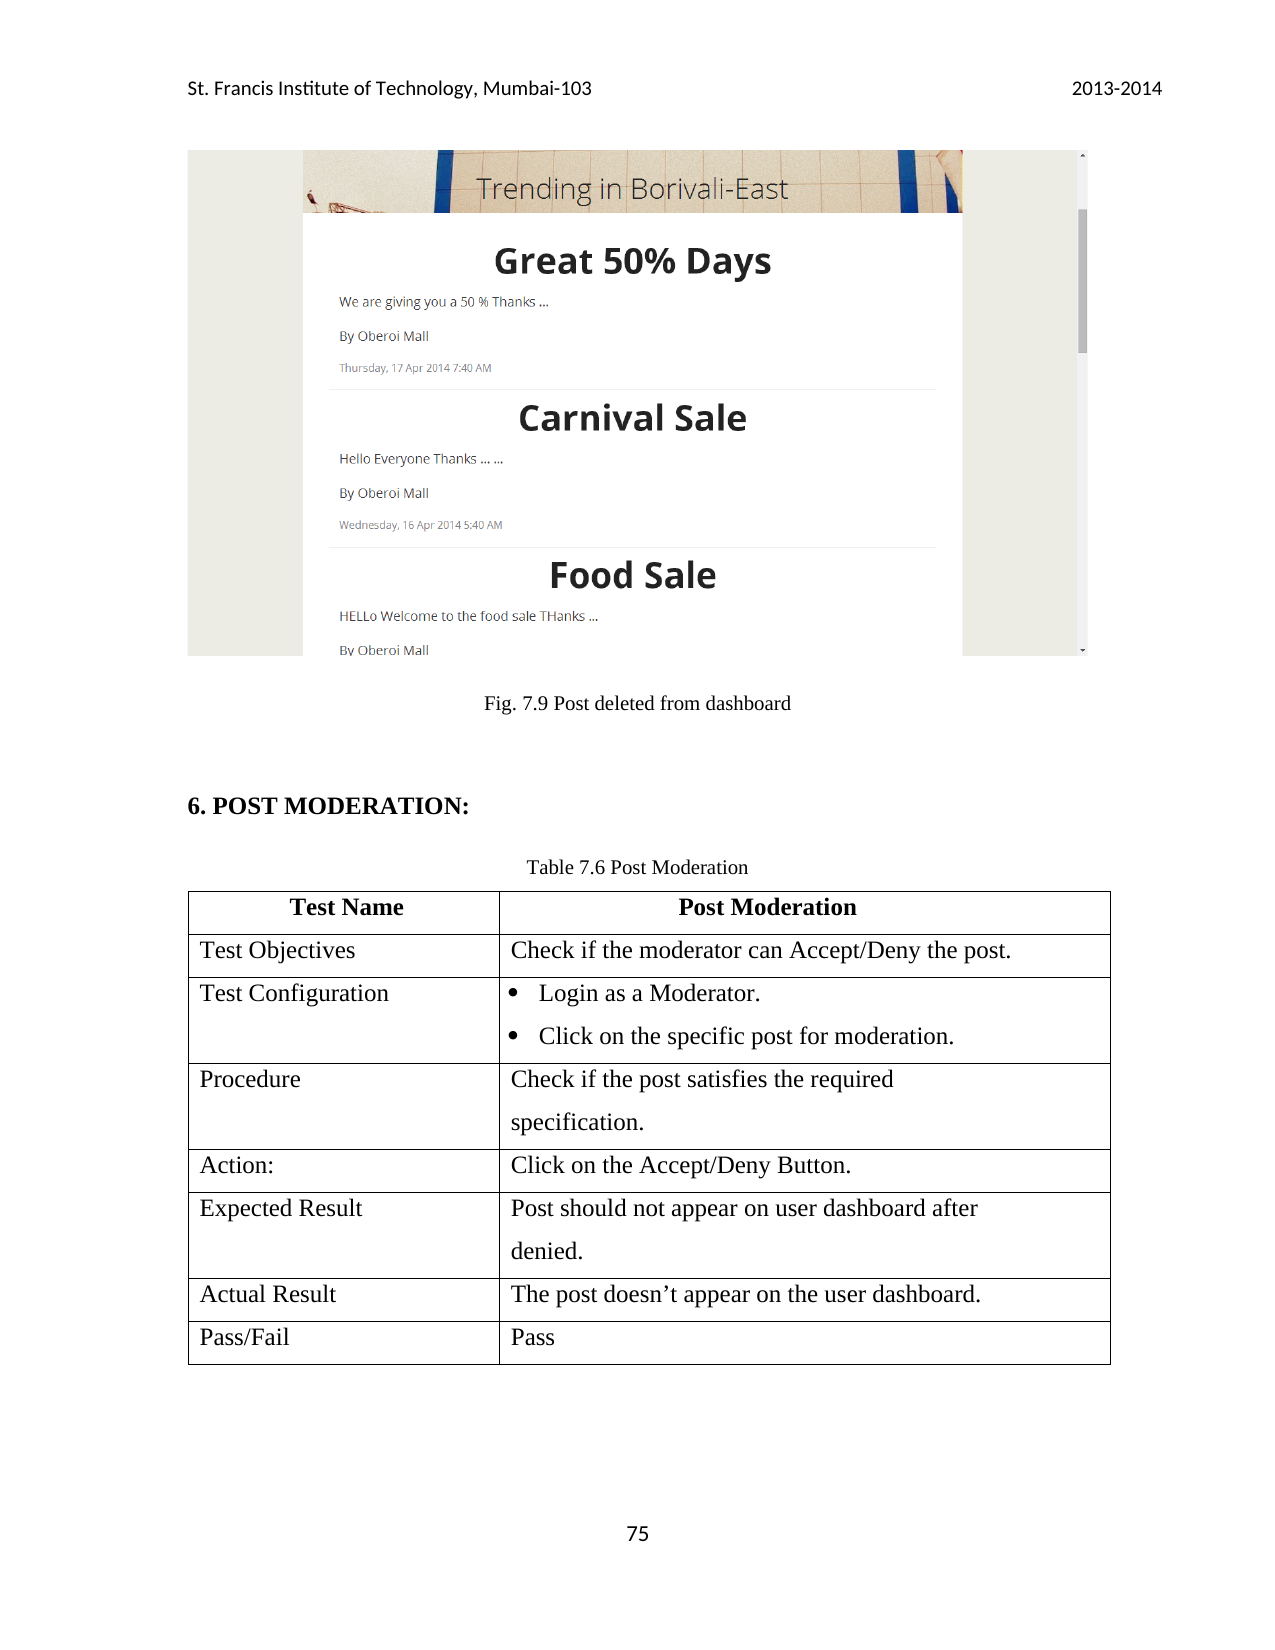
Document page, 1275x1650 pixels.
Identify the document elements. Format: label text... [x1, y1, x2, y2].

text 6. POST MODERATION: [187, 791, 1087, 819]
table_cell Pass/Fail [189, 1322, 499, 1363]
table_cell Expected Result [189, 1193, 499, 1278]
table_cell Procedure [189, 1064, 499, 1149]
picture [187, 150, 1088, 656]
text Fig. 7.9 Post deleted from dashboard [187, 691, 1087, 715]
table_cell Click on the Accept/Deny Button. [500, 1150, 1110, 1192]
table_cell Post should not appear on user dashboard after denied. [500, 1193, 1110, 1278]
table_cell Actual Result [189, 1279, 499, 1321]
table_cell Test Objectives [189, 935, 499, 977]
table_header Post Moderation [500, 892, 1110, 934]
table_cell Check if the moderator can Accept/Deny the post. [500, 935, 1110, 977]
table_cell Action: [189, 1150, 499, 1192]
text Table 7.6 Post Moderation [187, 855, 1087, 879]
table_cell Pass [500, 1322, 1110, 1363]
table_cell Check if the post satisfies the required specification. [500, 1064, 1110, 1149]
table_header Test Name [189, 892, 499, 934]
table_cell The post doesn’t appear on the user dashboard. [500, 1279, 1110, 1321]
table_cell Login as a Moderator. Click on the specific post for moderation. [500, 978, 1110, 1063]
table_cell Test Configuration [189, 978, 499, 1063]
